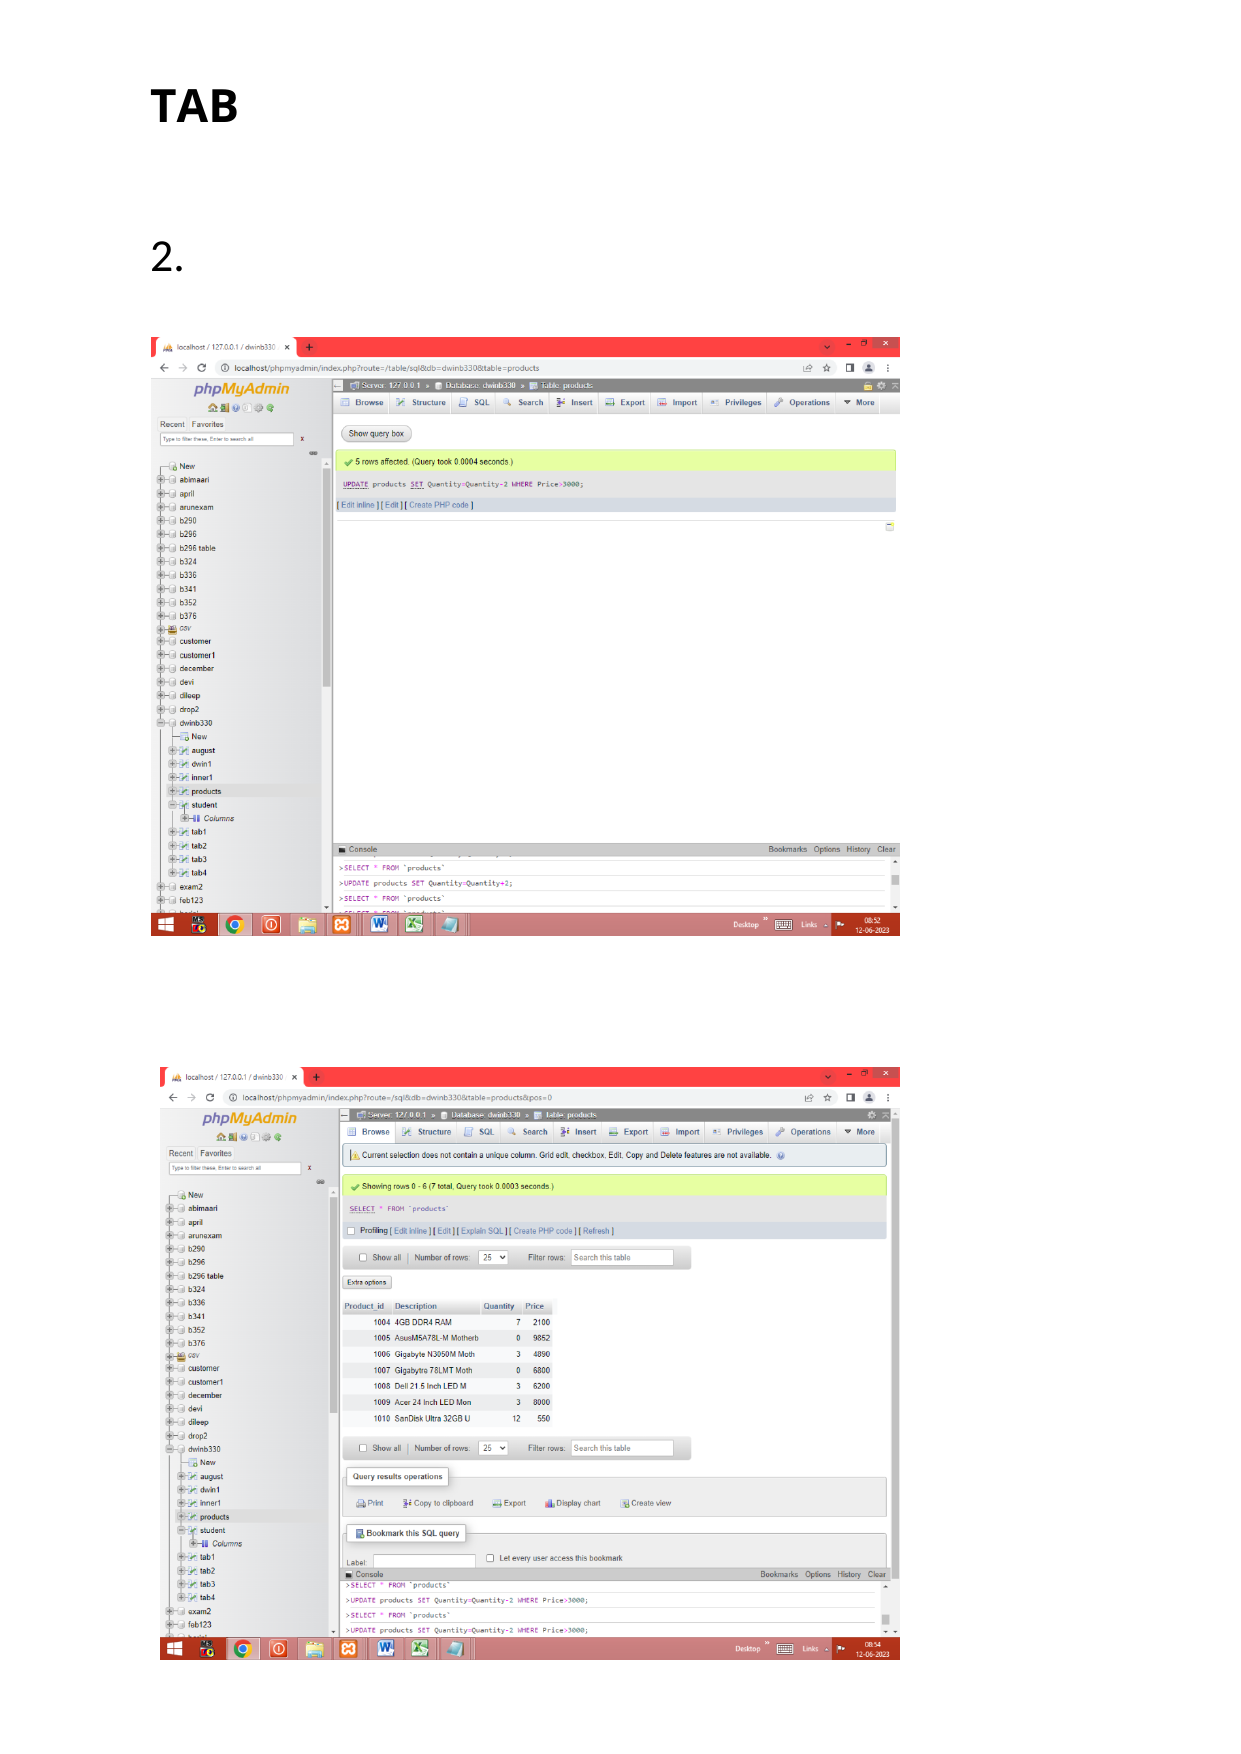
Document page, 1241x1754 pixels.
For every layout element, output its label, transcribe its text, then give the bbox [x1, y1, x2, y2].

picture [160, 1067, 900, 1660]
text 2. [150, 227, 1090, 282]
picture [151, 337, 900, 936]
